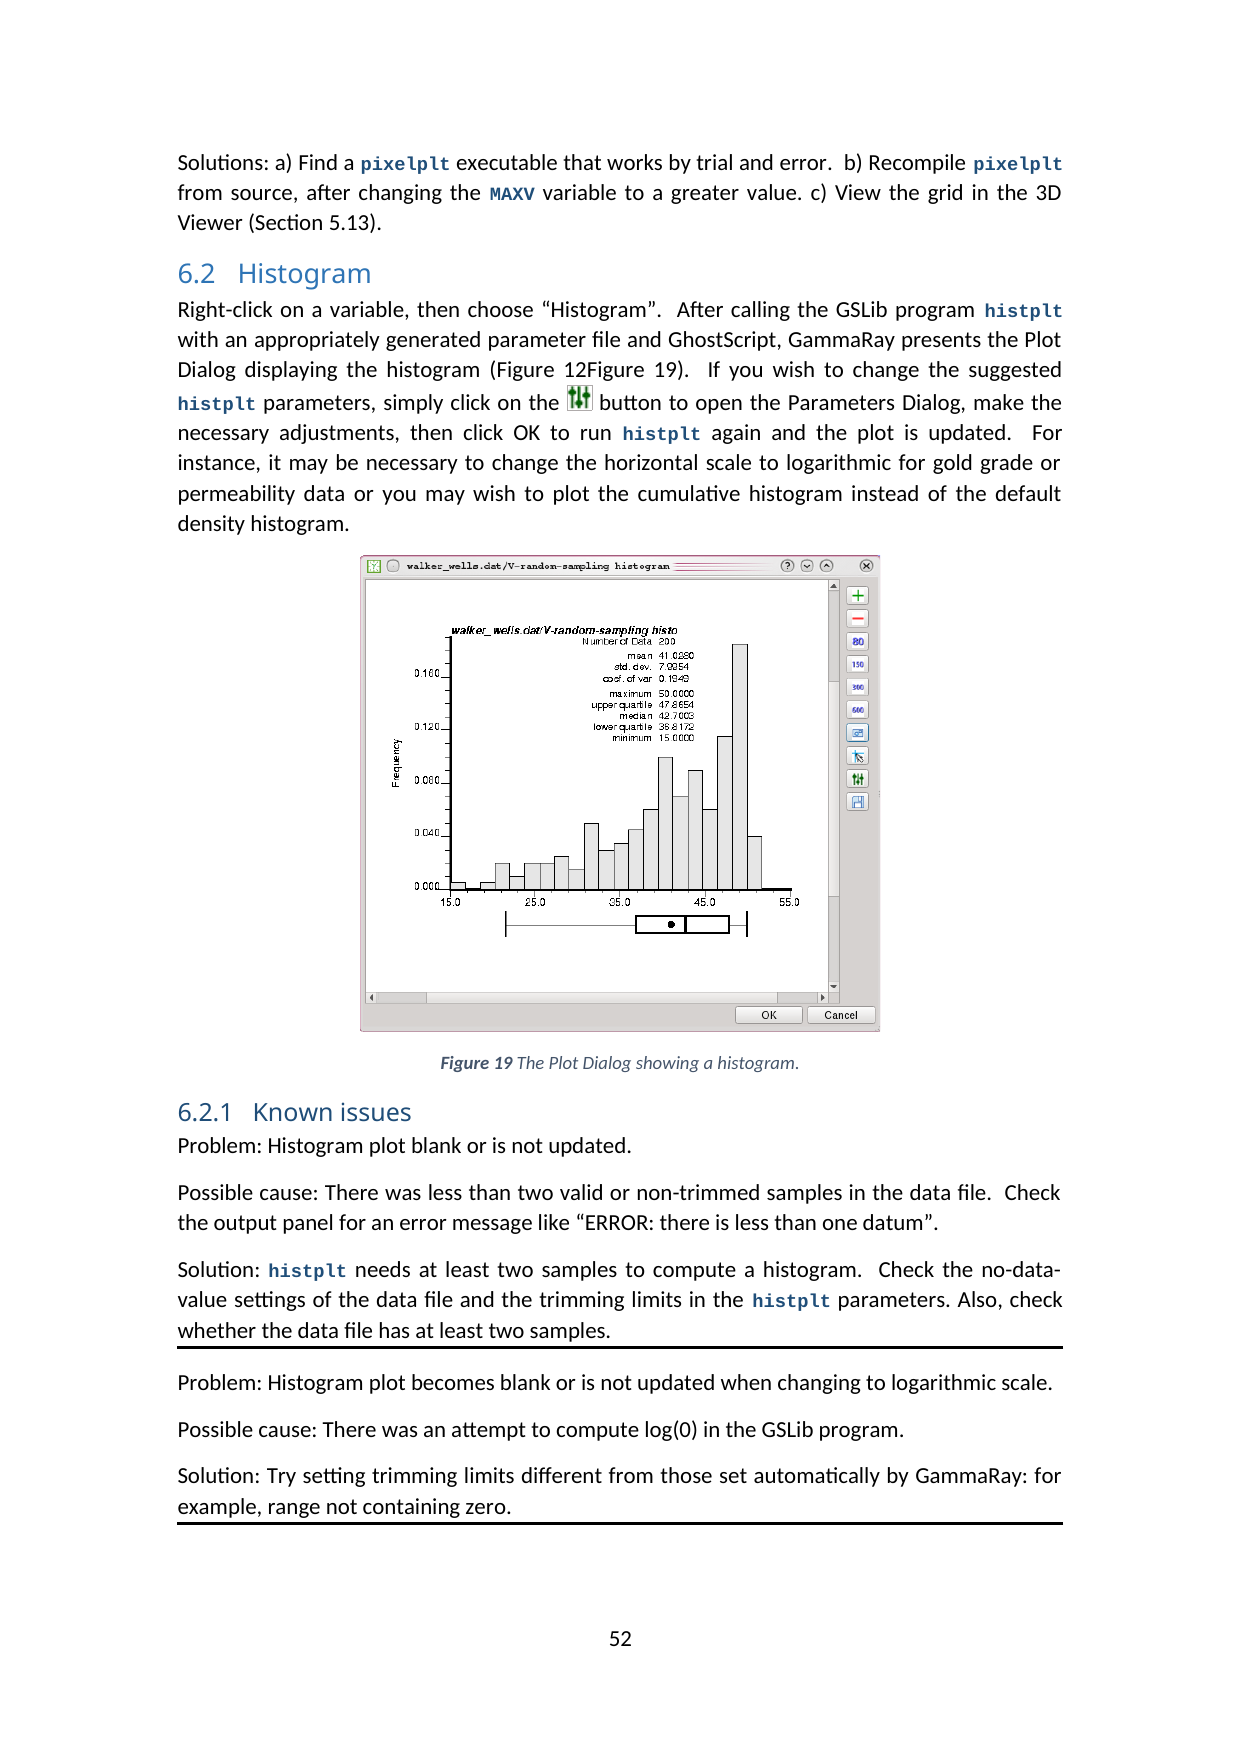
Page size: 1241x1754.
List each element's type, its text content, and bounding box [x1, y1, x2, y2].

text Possible cause: There was an attempt to compute log(0) in the GSLib program. [177, 1415, 1063, 1443]
text Problem: Histogram plot blank or is not updated. [177, 1131, 1063, 1159]
text Figure 19 The Plot Dialog showing a histogram. [177, 1051, 1063, 1074]
picture [360, 555, 881, 1032]
subtitle Histogram [177, 255, 1063, 292]
text Solutions: a) Find a pixelplt executable that works by trial and error. b) Recompile pixelplt from source, after changing the MAXV variable to a greater value. c) View the grid in the 3D Viewer (Section 5.13). [177, 148, 1063, 236]
picture [568, 386, 592, 410]
text Problem: Histogram plot becomes blank or is not updated when changing to logarithmic scale. [177, 1368, 1063, 1396]
text Solution: histplt needs at least two samples to compute a histogram. Check the no-data-value settings of the data file and the trimming limits in the histplt parameters. Also, check whether the data file has at least two samples. [177, 1255, 1063, 1346]
text Solution: Try setting trimming limits different from those set automatically by GammaRay: for example, range not containing zero. [177, 1462, 1063, 1522]
text Right-click on a variable, then choose “Histogram”. After calling the GSLib program histplt with an appropriately generated parameter file and GhostScript, GammaRay presents the Plot Dialog displaying the histogram (Figure 11Figure 18). If you wish to change the suggested histplt parameters, simply click on the button to open the Parameters Dialog, make the necessary adjustments, then click OK to run histplt again and the plot is updated. For instance, it may be necessary to change the horizontal scale to logarithmic for gold grade or permeability data or you may wish to plot the cumulative histogram instead of the default density histogram. [177, 295, 1063, 537]
text Possible cause: There was less than two valid or non-trimmed samples in the data file. Check the output panel for an error message like “ERROR: there is less than one datum”. [177, 1178, 1063, 1237]
subtitle Known issues [177, 1095, 1063, 1129]
